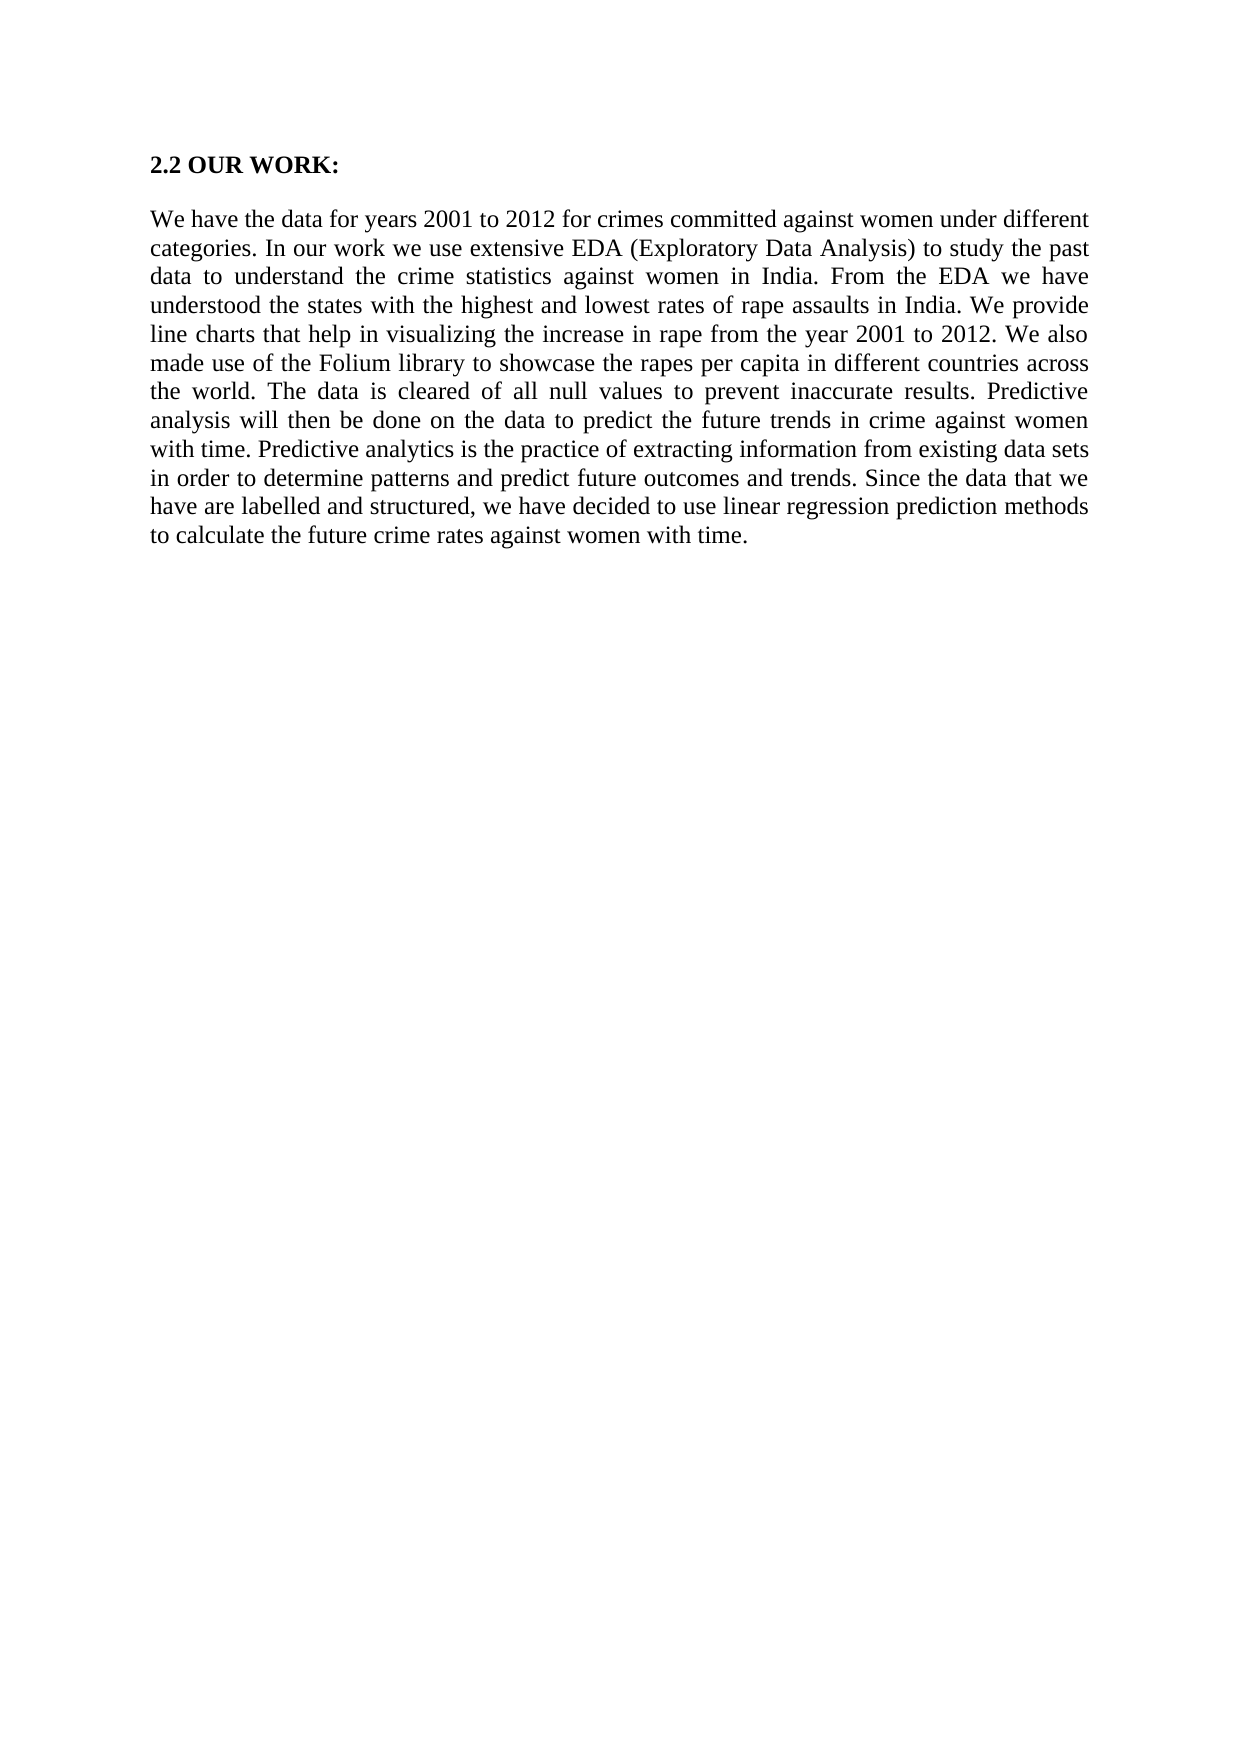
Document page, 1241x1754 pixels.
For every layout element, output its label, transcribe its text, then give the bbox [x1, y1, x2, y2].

text 2.2 OUR WORK: [150, 150, 1090, 179]
text We have the data for years 2001 to 2012 for crimes committed against women under different categories. In our work we use extensive EDA (Exploratory Data Analysis) to study the past data to understand the crime statistics against women in India. From the EDA we have understood the states with the highest and lowest rates of rape assaults in India. We provide line charts that help in visualizing the increase in rape from the year 2001 to 2012. We also made use of the Folium library to showcase the rapes per capita in different countries across the world. The data is cleared of all null values to prevent inaccurate results. Predictive analysis will then be done on the data to predict the future trends in crime against women with time. Predictive analytics is the practice of extracting information from existing data sets in order to determine patterns and predict future outcomes and trends. Since the data that we have are labelled and structured, we have decided to use linear regression prediction methods to calculate the future crime rates against women with time. [150, 204, 1090, 549]
